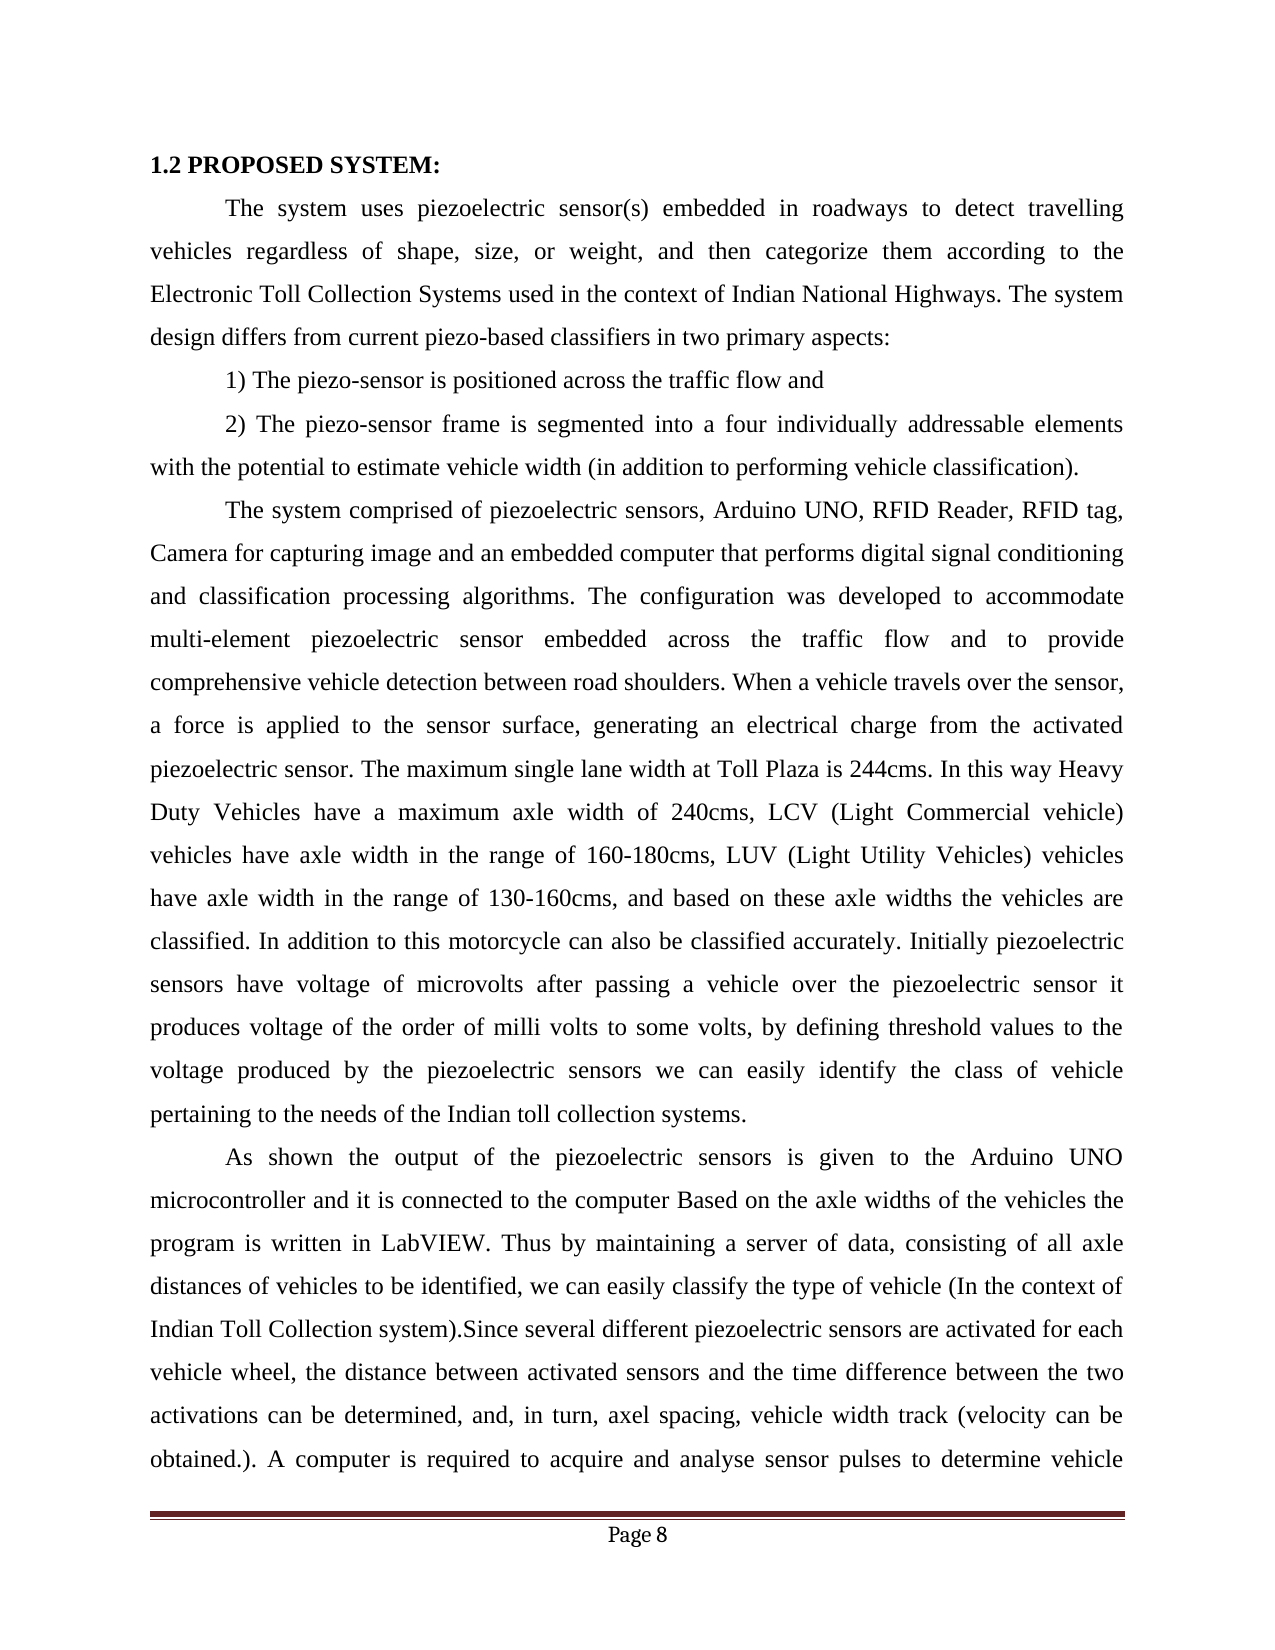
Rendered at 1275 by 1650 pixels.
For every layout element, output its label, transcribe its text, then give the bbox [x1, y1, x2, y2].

text 1.2 PROPOSED SYSTEM: [150, 150, 1125, 179]
text The system comprised of piezoelectric sensors, Arduino UNO, RFID Reader, RFID tag, Camera for capturing image and an embedded computer that performs digital signal conditioning and classification processing algorithms. The configuration was developed to accommodate multi-element piezoelectric sensor embedded across the traffic flow and to provide comprehensive vehicle detection between road shoulders. When a vehicle travels over the sensor, a force is applied to the sensor surface, generating an electrical charge from the activated piezoelectric sensor. The maximum single lane width at Toll Plaza is 244cms. In this way Heavy Duty Vehicles have a maximum axle width of 240cms, LCV (Light Commercial vehicle) vehicles have axle width in the range of 160-180cms, LUV (Light Utility Vehicles) vehicles have axle width in the range of 130-160cms, and based on these axle widths the vehicles are classified. In addition to this motorcycle can also be classified accurately. Initially piezoelectric sensors have voltage of microvolts after passing a vehicle over the piezoelectric sensor it produces voltage of the order of milli volts to some volts, by defining threshold values to the voltage produced by the piezoelectric sensors we can easily identify the class of vehicle pertaining to the needs of the Indian toll collection systems. [150, 495, 1125, 1127]
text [150, 1142, 1125, 1472]
text 2) The piezo-sensor frame is segmented into a four individually addressable elements with the potential to estimate vehicle width (in addition to performing vehicle classification). [150, 409, 1125, 481]
text The system uses piezoelectric sensor(s) embedded in roadways to detect travelling vehicles regardless of shape, size, or weight, and then categorize them according to the Electronic Toll Collection Systems used in the context of Indian National Highways. The system design differs from current piezo-based classifiers in two primary aspects: [150, 193, 1125, 351]
text 1) The piezo-sensor is positioned across the traffic flow and [150, 366, 1125, 394]
